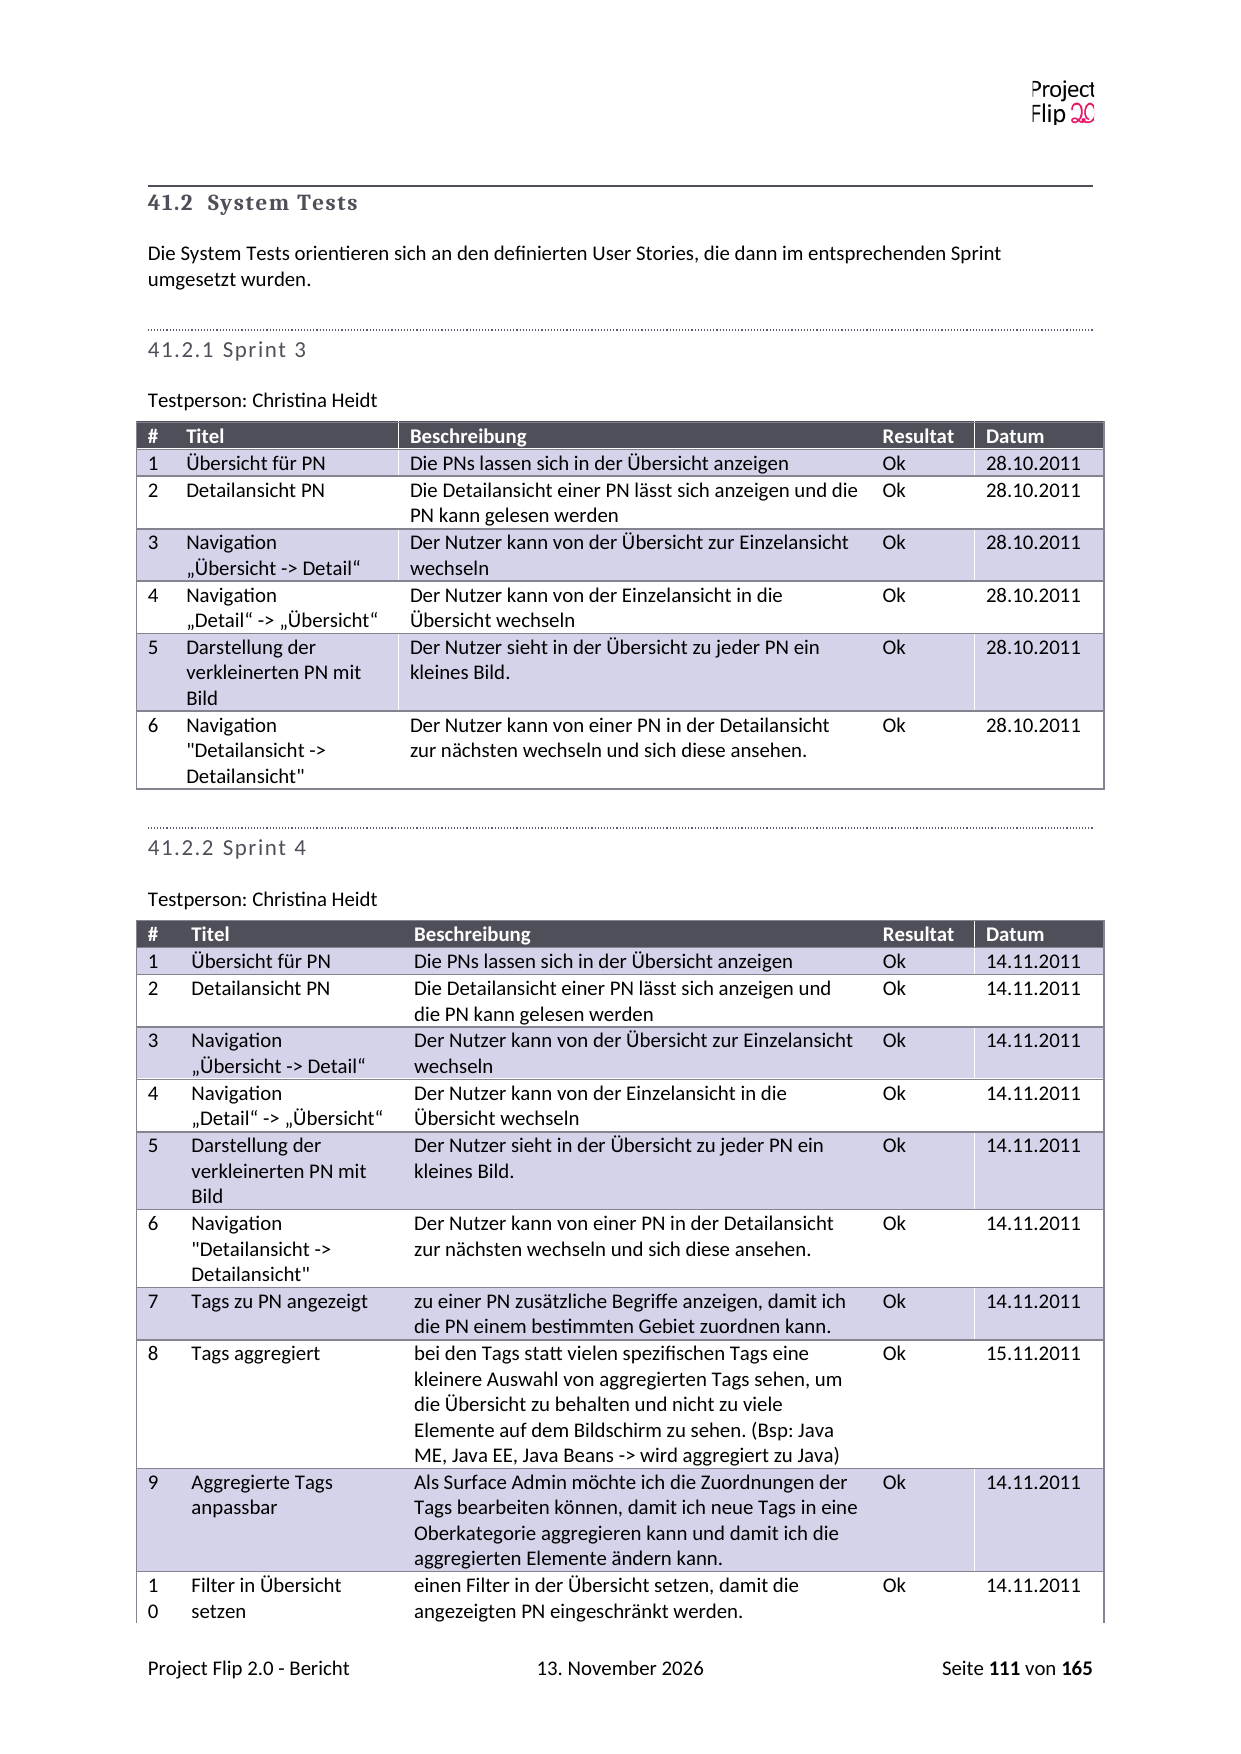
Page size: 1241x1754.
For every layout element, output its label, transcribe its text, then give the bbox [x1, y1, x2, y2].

table_cell Filter in Übersicht setzen [180, 1572, 403, 1623]
table_cell 6 [137, 1210, 180, 1287]
table_cell Der Nutzer kann von einer PN in der Detailansicht zur nächsten wechseln und sich diese ansehen. [399, 712, 871, 788]
table_cell Detailansicht PN [180, 975, 403, 1026]
table_cell Ok [871, 975, 974, 1026]
table_cell Die PNs lassen sich in der Übersicht anzeigen [403, 948, 871, 974]
table_cell 14.11.2011 [975, 1210, 1103, 1287]
table_header # [137, 423, 175, 448]
table_cell 14.11.2011 [975, 975, 1103, 1026]
table_cell 15.11.2011 [975, 1341, 1103, 1468]
table_cell 4 [137, 582, 175, 633]
table_cell Ok [871, 582, 974, 633]
table_cell 14.11.2011 [975, 1133, 1103, 1209]
table_header Beschreibung [399, 423, 871, 448]
table_header Datum [975, 921, 1103, 947]
subtitle Sprint 3 [148, 329, 1093, 363]
table_cell Der Nutzer sieht in der Übersicht zu jeder PN ein kleines Bild. [399, 634, 871, 710]
table_cell 10 [137, 1572, 180, 1623]
table_cell 28.10.2011 [975, 582, 1103, 633]
table_cell 6 [137, 712, 175, 788]
table_cell Tags zu PN angezeigt [180, 1288, 403, 1339]
table_cell 28.10.2011 [975, 450, 1103, 475]
table_cell Darstellung der verkleinerten PN mit Bild [175, 634, 398, 710]
table_cell Ok [871, 1133, 974, 1209]
table_cell 1 [137, 450, 175, 475]
table_cell Navigation "Detailansicht -> Detailansicht" [180, 1210, 403, 1287]
table_cell Ok [871, 530, 974, 580]
table_cell Ok [871, 1288, 974, 1339]
table_cell 9 [137, 1469, 180, 1571]
table_cell Ok [871, 1572, 974, 1623]
table_cell 14.11.2011 [975, 1028, 1103, 1078]
table_cell Ok [871, 477, 974, 528]
table_header Beschreibung [403, 921, 871, 947]
table_cell Ok [871, 634, 974, 710]
table_cell Navigation "Detailansicht -> Detailansicht" [175, 712, 398, 788]
table_cell Als Surface Admin möchte ich die Zuordnungen der Tags bearbeiten können, damit ich neue Tags in eine Oberkategorie aggregieren kann und damit ich die aggregierten Elemente ändern kann. [403, 1469, 871, 1571]
table_cell 28.10.2011 [975, 712, 1103, 788]
table_cell Aggregierte Tags anpassbar [180, 1469, 403, 1571]
table_cell 2 [137, 975, 180, 1026]
text Die System Tests orientieren sich an den definierten User Stories, die dann im entsprechenden Sprint umgesetzt wurden. [148, 241, 1093, 291]
table_cell 2 [137, 477, 175, 528]
table_cell Navigation „Detail“ -> „Übersicht“ [175, 582, 398, 633]
table_cell 14.11.2011 [975, 1080, 1103, 1131]
table_cell Der Nutzer sieht in der Übersicht zu jeder PN ein kleines Bild. [403, 1133, 871, 1209]
table_cell Die Detailansicht einer PN lässt sich anzeigen und die PN kann gelesen werden [399, 477, 871, 528]
table_cell Der Nutzer kann von der Übersicht zur Einzelansicht wechseln [403, 1028, 871, 1078]
table_cell Detailansicht PN [175, 477, 398, 528]
table_cell 5 [137, 634, 175, 710]
table_cell Übersicht für PN [175, 450, 398, 475]
table_cell 14.11.2011 [975, 1572, 1103, 1623]
table_cell Der Nutzer kann von der Einzelansicht in die Übersicht wechseln [399, 582, 871, 633]
table_cell Navigation „Übersicht -> Detail“ [180, 1028, 403, 1078]
table_header # [137, 921, 180, 947]
table_cell zu einer PN zusätzliche Begriffe anzeigen, damit ich die PN einem bestimmten Gebiet zuordnen kann. [403, 1288, 871, 1339]
table_cell 5 [137, 1133, 180, 1209]
table_cell Navigation „Detail“ -> „Übersicht“ [180, 1080, 403, 1131]
table_cell Ok [871, 1469, 974, 1571]
table_cell Navigation „Übersicht -> Detail“ [175, 530, 398, 580]
table_cell 28.10.2011 [975, 477, 1103, 528]
table_header Resultat [871, 921, 974, 947]
table_cell 1 [137, 948, 180, 974]
table_cell 28.10.2011 [975, 634, 1103, 710]
table_cell Darstellung der verkleinerten PN mit Bild [180, 1133, 403, 1209]
text Testperson: Christina Heidt [148, 886, 1093, 911]
table_cell bei den Tags statt vielen spezifischen Tags eine kleinere Auswahl von aggregierten Tags sehen, um die Übersicht zu behalten und nicht zu viele Elemente auf dem Bildschirm zu sehen. (Bsp: Java ME, Java EE, Java Beans -> wird aggregiert zu Java) [403, 1341, 871, 1468]
table_cell Ok [871, 450, 974, 475]
subtitle System Tests [148, 187, 1093, 216]
table_header Datum [975, 423, 1103, 448]
table_cell einen Filter in der Übersicht setzen, damit die angezeigten PN eingeschränkt werden. [403, 1572, 871, 1623]
table_cell Die PNs lassen sich in der Übersicht anzeigen [399, 450, 871, 475]
table_header Titel [180, 921, 403, 947]
table_header Titel [175, 423, 398, 448]
table_cell 14.11.2011 [975, 1469, 1103, 1571]
table_header Resultat [871, 423, 974, 448]
table_cell 3 [137, 1028, 180, 1078]
table_cell Der Nutzer kann von der Einzelansicht in die Übersicht wechseln [403, 1080, 871, 1131]
text Testperson: Christina Heidt [148, 388, 1093, 413]
picture [1081, 79, 1097, 124]
subtitle Sprint 4 [148, 827, 1093, 861]
table_cell 3 [137, 530, 175, 580]
table_cell Der Nutzer kann von einer PN in der Detailansicht zur nächsten wechseln und sich diese ansehen. [403, 1210, 871, 1287]
table_cell Die Detailansicht einer PN lässt sich anzeigen und die PN kann gelesen werden [403, 975, 871, 1026]
table_cell Der Nutzer kann von der Übersicht zur Einzelansicht wechseln [399, 530, 871, 580]
table_cell Ok [871, 1028, 974, 1078]
table_cell 28.10.2011 [975, 530, 1103, 580]
table_cell 4 [137, 1080, 180, 1131]
table_cell Ok [871, 1210, 974, 1287]
table_cell Ok [871, 948, 974, 974]
table_cell 7 [137, 1288, 180, 1339]
table_cell Ok [871, 712, 974, 788]
table_cell 14.11.2011 [975, 1288, 1103, 1339]
table_cell Tags aggregiert [180, 1341, 403, 1468]
table_cell Übersicht für PN [180, 948, 403, 974]
table_cell Ok [871, 1341, 974, 1468]
table_cell 14.11.2011 [975, 948, 1103, 974]
table_cell 8 [137, 1341, 180, 1468]
table_cell Ok [871, 1080, 974, 1131]
